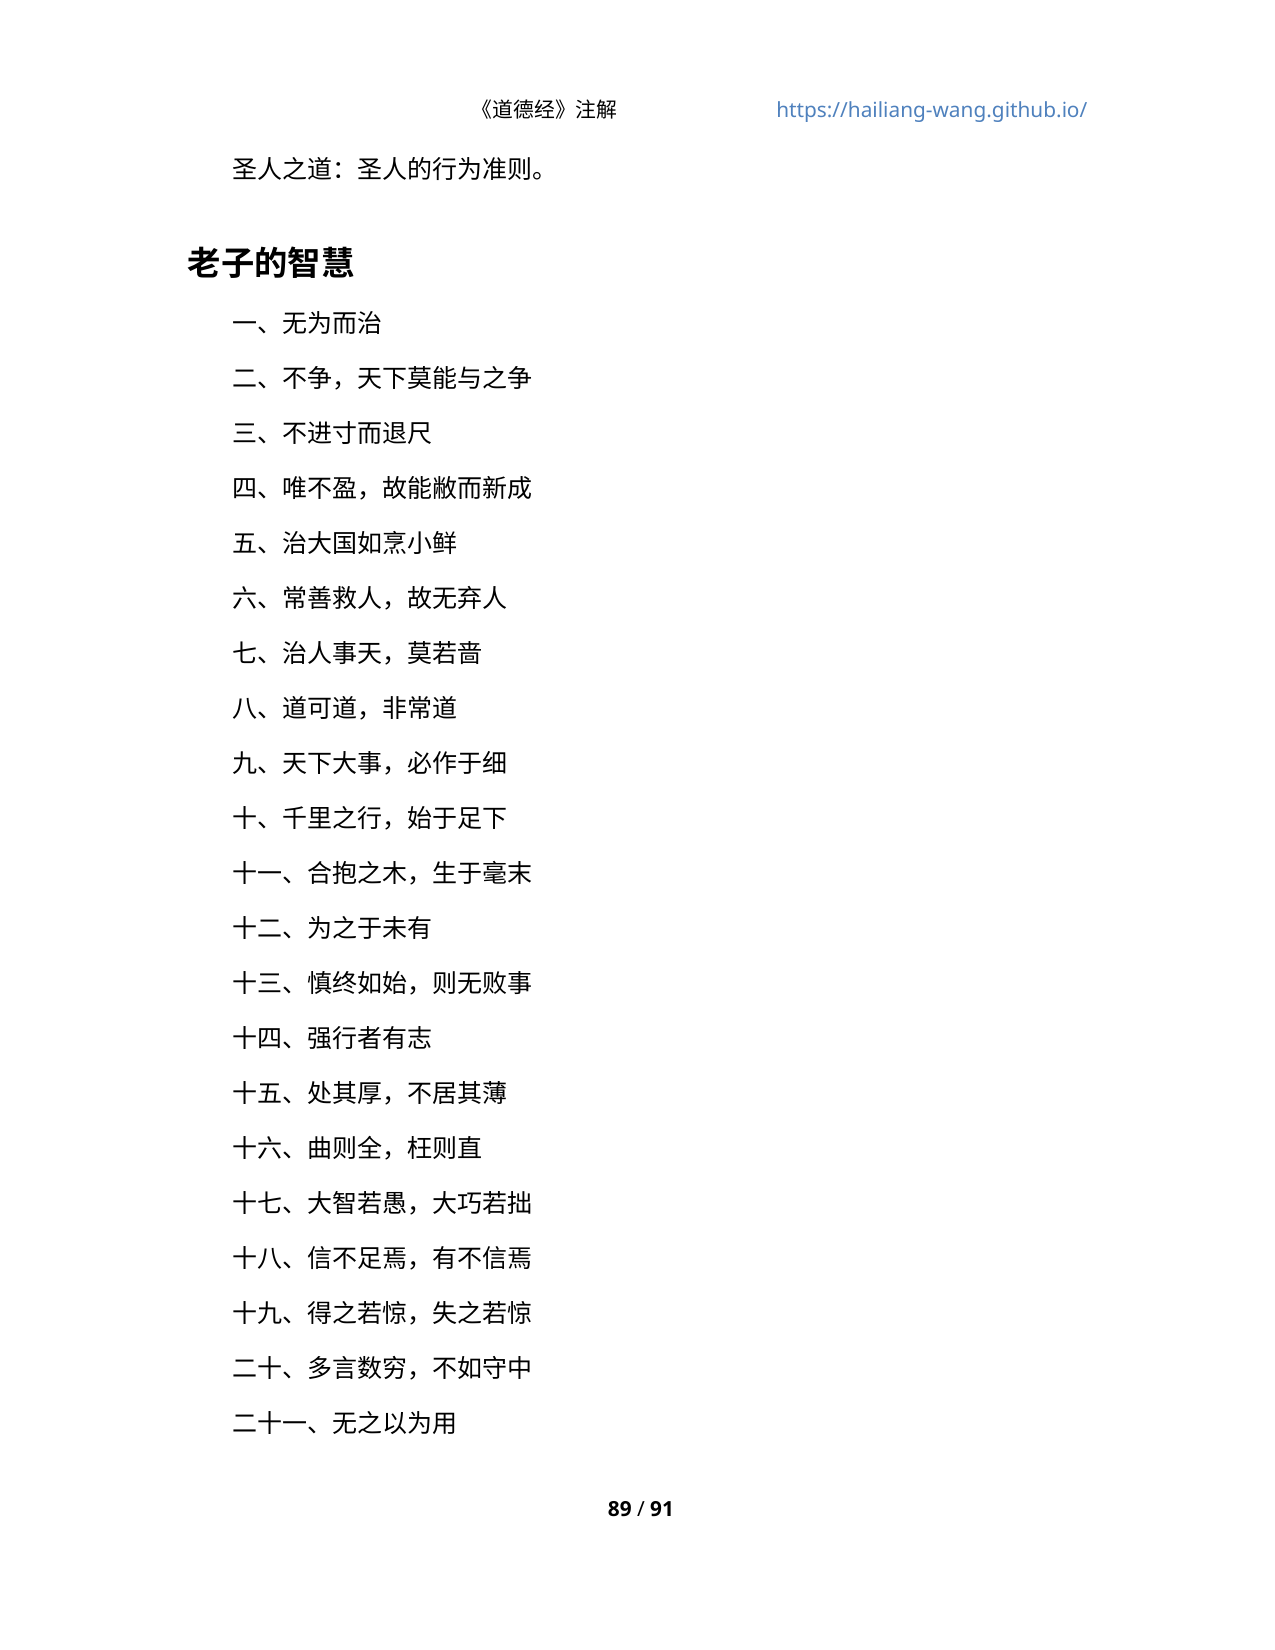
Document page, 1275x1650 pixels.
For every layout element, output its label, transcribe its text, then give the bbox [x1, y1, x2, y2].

text 一、无为而治 [187, 303, 1087, 339]
text 十六、曲则全，枉则直 [187, 1128, 1087, 1164]
text 七、治人事天，莫若啬 [187, 633, 1087, 669]
text 九、天下大事，必作于细 [187, 743, 1087, 779]
text 二、不争，天下莫能与之争 [187, 358, 1087, 394]
text 三、不进寸而退尺 [187, 413, 1087, 449]
text 六、常善救人，故无弃人 [187, 578, 1087, 614]
text 五、治大国如烹小鲜 [187, 523, 1087, 559]
text 圣人之道：圣人的行为准则。 [187, 150, 1087, 186]
text 十五、处其厚，不居其薄 [187, 1073, 1087, 1109]
text 四、唯不盈，故能敝而新成 [187, 468, 1087, 504]
text 十三、慎终如始，则无败事 [187, 963, 1087, 999]
text 十、千里之行，始于足下 [187, 798, 1087, 834]
text 八、道可道，非常道 [187, 688, 1087, 724]
text 十九、得之若惊，失之若惊 [187, 1293, 1087, 1329]
text 十七、大智若愚，大巧若拙 [187, 1183, 1087, 1219]
text 二十、多言数穷，不如守中 [187, 1348, 1087, 1384]
subtitle 老子的智慧 [187, 236, 1087, 284]
text 十二、为之于未有 [187, 908, 1087, 944]
text 二十一、无之以为用 [187, 1403, 1087, 1439]
text 十一、合抱之木，生于毫末 [187, 853, 1087, 889]
text 十八、信不足焉，有不信焉 [187, 1238, 1087, 1274]
text 十四、强行者有志 [187, 1018, 1087, 1054]
